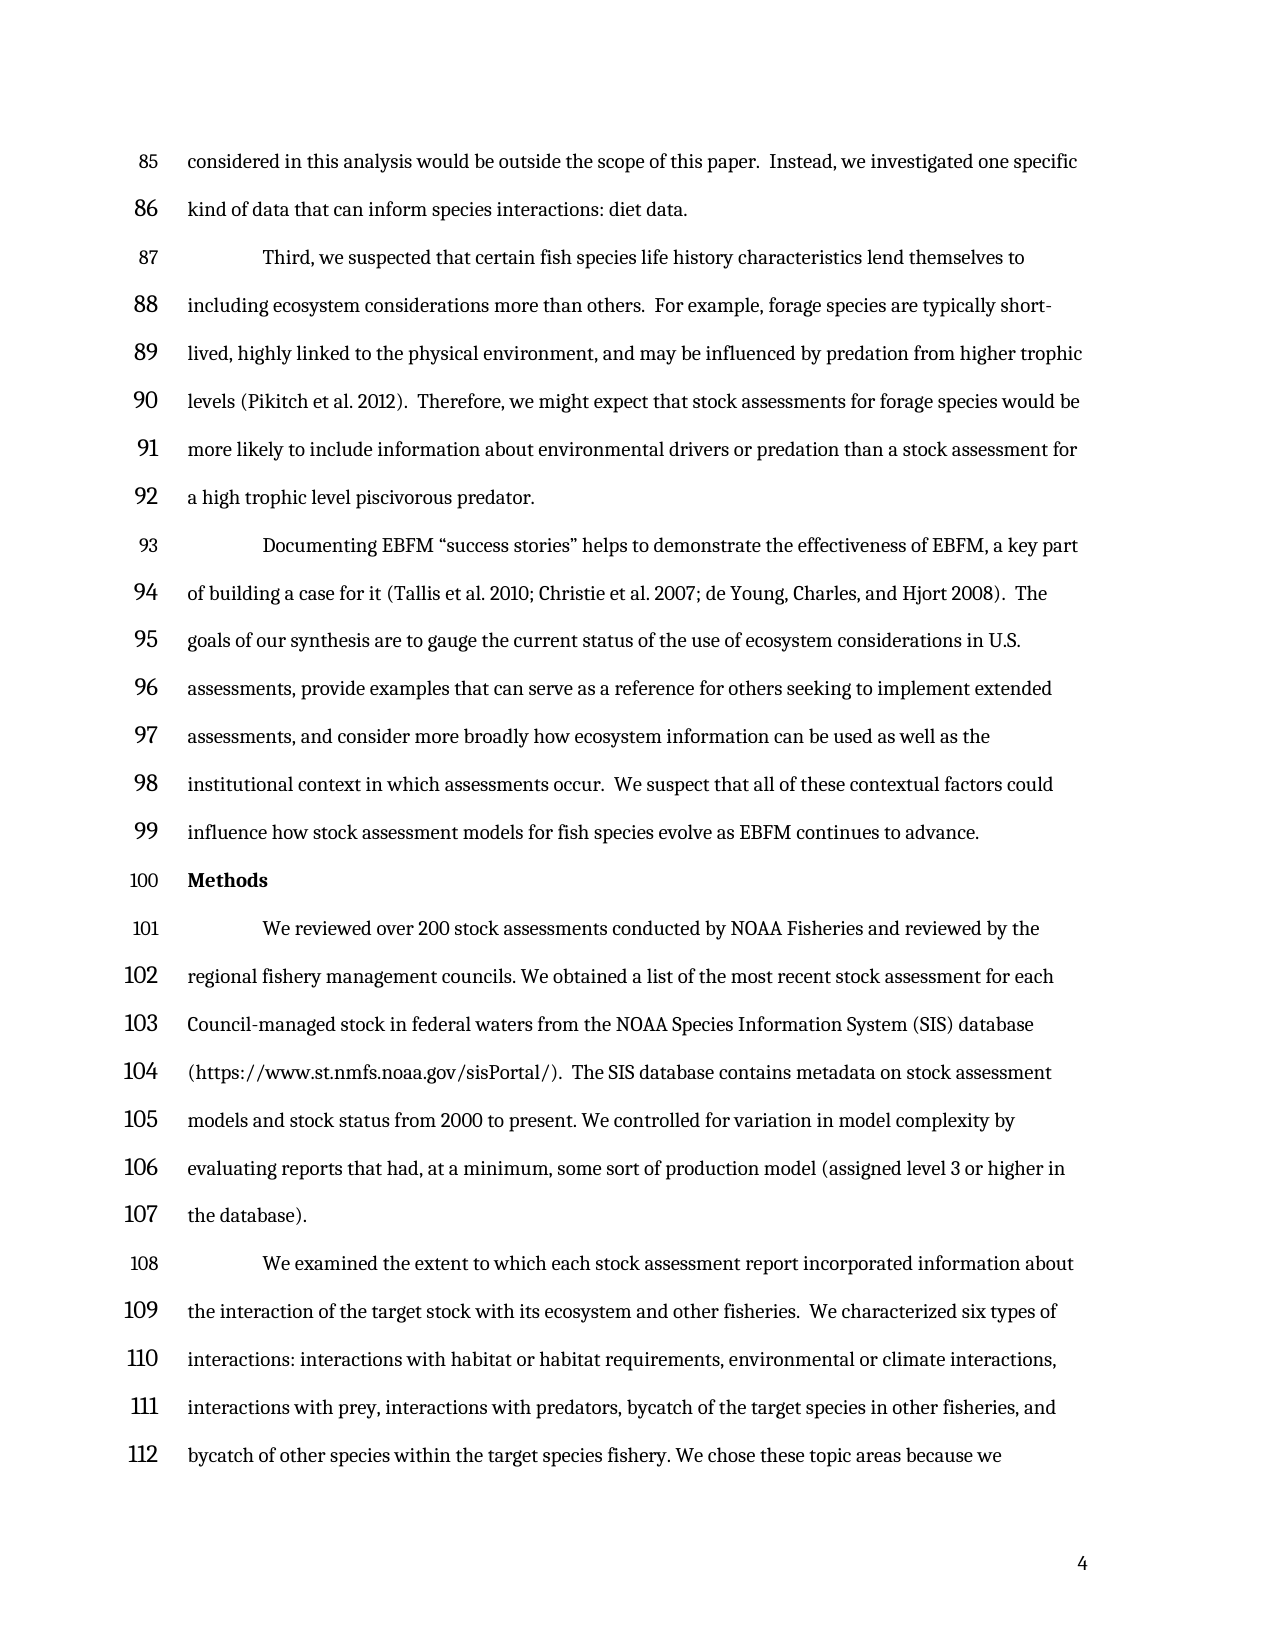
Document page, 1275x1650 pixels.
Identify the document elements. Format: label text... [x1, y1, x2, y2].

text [187, 1252, 1087, 1468]
text We reviewed over 200 stock assessments conducted by NOAA Fisheries and reviewed by the regional fishery management councils. We obtained a list of the most recent stock assessment for each Council-managed stock in federal waters from the NOAA Species Information System (SIS) database (https://www.st.nmfs.noaa.gov/sisPortal/). The SIS database contains metadata on stock assessment models and stock status from 2000 to present. We controlled for variation in model complexity by evaluating reports that had, at a minimum, some sort of production model (assigned level 3 or higher in the database). [187, 917, 1087, 1228]
text Documenting EBFM “success stories” helps to demonstrate the effectiveness of EBFM, a key part of building a case for it (Tallis et al. 2010; Christie et al. 2007; de Young, Charles, and Hjort 2008). The goals of our synthesis are to gauge the current status of the use of ecosystem considerations in U.S. assessments, provide examples that can serve as a reference for others seeking to implement extended assessments, and consider more broadly how ecosystem information can be used as well as the institutional context in which assessments occur. We suspect that all of these contextual factors could influence how stock assessment models for fish species evolve as EBFM continues to advance. [187, 533, 1087, 845]
text Third, we suspected that certain fish species life history characteristics lend themselves to including ecosystem considerations more than others. For example, forage species are typically short-lived, highly linked to the physical environment, and may be influenced by predation from higher trophic levels (Pikitch et al. 2012). Therefore, we might expect that stock assessments for forage species would be more likely to include information about environmental drivers or predation than a stock assessment for a high trophic level piscivorous predator. [187, 246, 1087, 509]
text Methods [187, 869, 1087, 893]
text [187, 150, 1087, 222]
